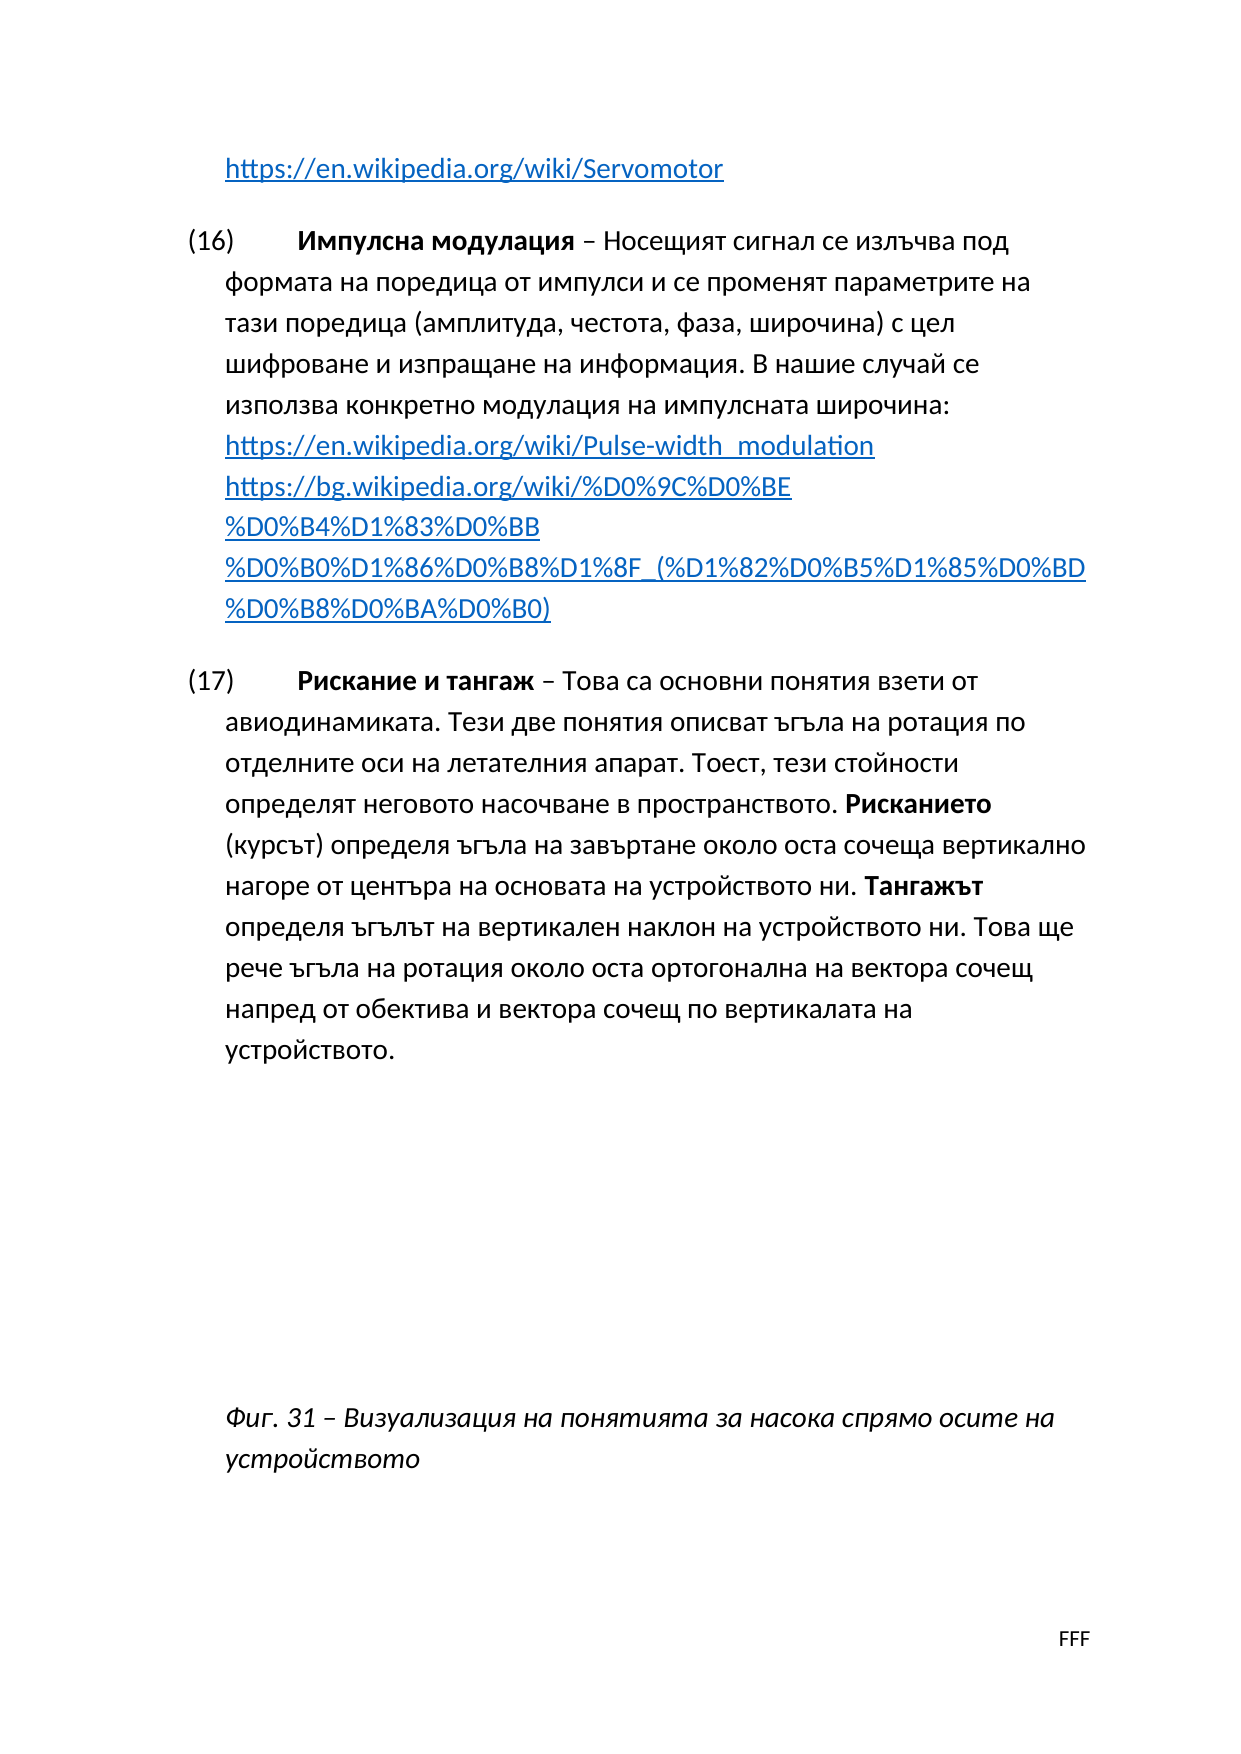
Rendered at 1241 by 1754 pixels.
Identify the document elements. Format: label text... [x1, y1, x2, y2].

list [187, 662, 1090, 1476]
list Импулсна модулация – Носещият сигнал се излъчва под формата на поредица от импулси и се променят параметрите на тази поредица (амплитуда, честота, фаза, широчина) с цел шифроване и изпращане на информация. В нашие случай се използва конкретно модулация на импулсната широчина: https://en.wikipedia.org/wiki/Pulse-width_modulation https://bg.wikipedia.org/wiki/%D0%9C%D0%BE%D0%B4%D1%83%D0%BB%D0%B0%D1%86%D0%B8%D1%8F_(%D1%82%D0%B5%D1%85%D0%BD%D0%B8%D0%BA%D0%B0) [187, 222, 1090, 658]
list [187, 150, 1090, 218]
